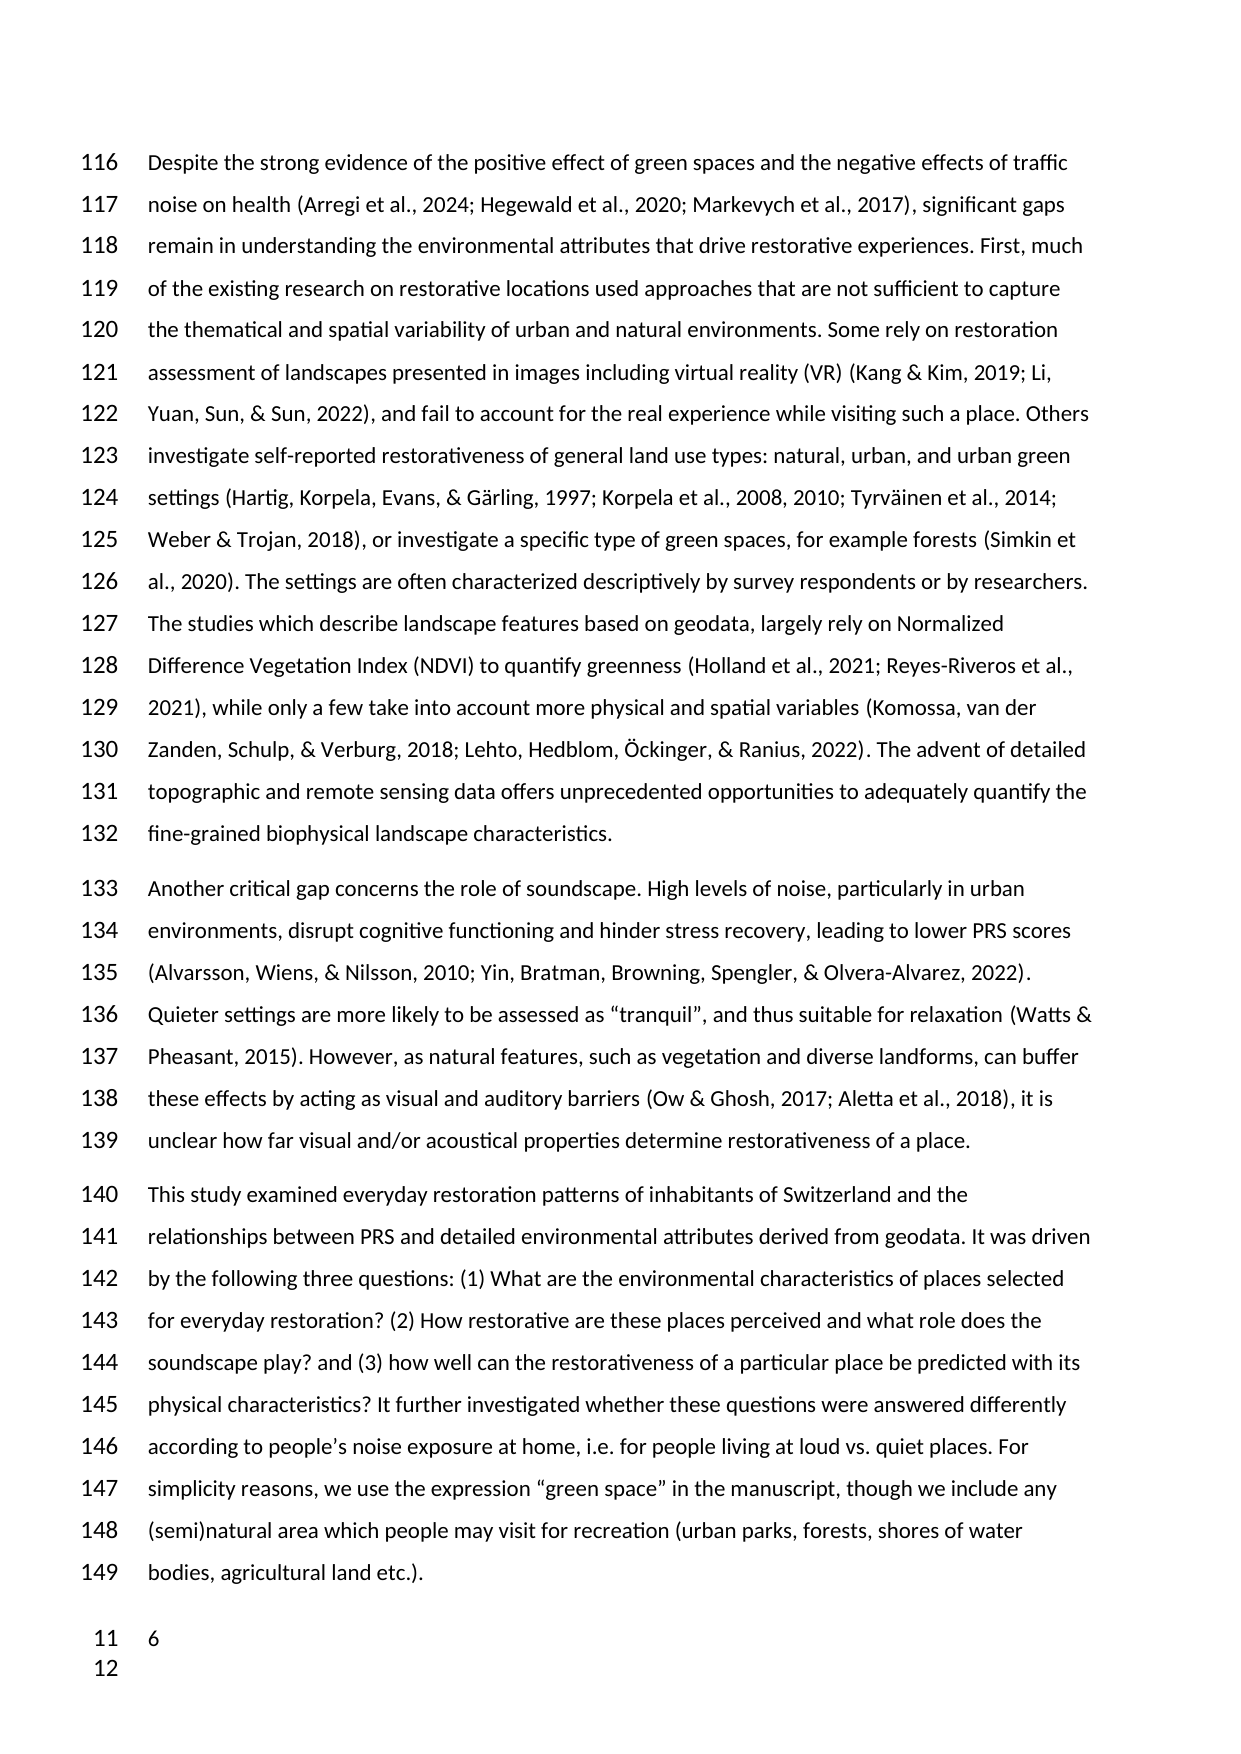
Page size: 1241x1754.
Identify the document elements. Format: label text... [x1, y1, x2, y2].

text Another critical gap concerns the role of soundscape. High levels of noise, particularly in urban environments, disrupt cognitive functioning and hinder stress recovery, leading to lower PRS scores (Alvarsson, Wiens, & Nilsson, 2010; Yin, Bratman, Browning, Spengler, & Olvera-Alvarez, 2022). Quieter settings are more likely to be assessed as “tranquil”, and thus suitable for relaxation (Watts & Pheasant, 2015). However, as natural features, such as vegetation and diverse landforms, can buffer these effects by acting as visual and auditory barriers (Ow & Ghosh, 2017; Aletta et al., 2018), it is unclear how far visual and/or acoustical properties determine restorativeness of a place. [148, 874, 1092, 1154]
text This study examined everyday restoration patterns of inhabitants of Switzerland and the relationships between PRS and detailed environmental attributes derived from geodata. It was driven by the following three questions: (1) What are the environmental characteristics of places selected for everyday restoration? (2) How restorative are these places perceived and what role does the soundscape play? and (3) how well can the restorativeness of a particular place be predicted with its physical characteristics? It further investigated whether these questions were answered differently according to people’s noise exposure at home, i.e. for people living at loud vs. quiet places. For simplicity reasons, we use the expression “green space” in the manuscript, though we include any (semi)natural area which people may visit for recreation (urban parks, forests, shores of water bodies, agricultural land etc.). [148, 1180, 1092, 1586]
text Despite the strong evidence of the positive effect of green spaces and the negative effects of traffic noise on health (Arregi et al., 2024; Hegewald et al., 2020; Markevych et al., 2017), significant gaps remain in understanding the environmental attributes that drive restorative experiences. First, much of the existing research on restorative locations used approaches that are not sufficient to capture the thematical and spatial variability of urban and natural environments. Some rely on restoration assessment of landscapes presented in images including virtual reality (VR) (Kang & Kim, 2019; Li, Yuan, Sun, & Sun, 2022), and fail to account for the real experience while visiting such a place. Others investigate self-reported restorativeness of general land use types: natural, urban, and urban green settings (Hartig, Korpela, Evans, & Gärling, 1997; Korpela et al., 2008, 2010; Tyrväinen et al., 2014; Weber & Trojan, 2018), or investigate a specific type of green spaces, for example forests (Simkin et al., 2020). The settings are often characterized descriptively by survey respondents or by researchers. The studies which describe landscape features based on geodata, largely rely on Normalized Difference Vegetation Index (NDVI) to quantify greenness (Holland et al., 2021; Reyes-Riveros et al., 2021), while only a few take into account more physical and spatial variables (Komossa, van der Zanden, Schulp, & Verburg, 2018; Lehto, Hedblom, Öckinger, & Ranius, 2022). The advent of detailed topographic and remote sensing data offers unprecedented opportunities to adequately quantify the fine-grained biophysical landscape characteristics. [148, 148, 1092, 847]
